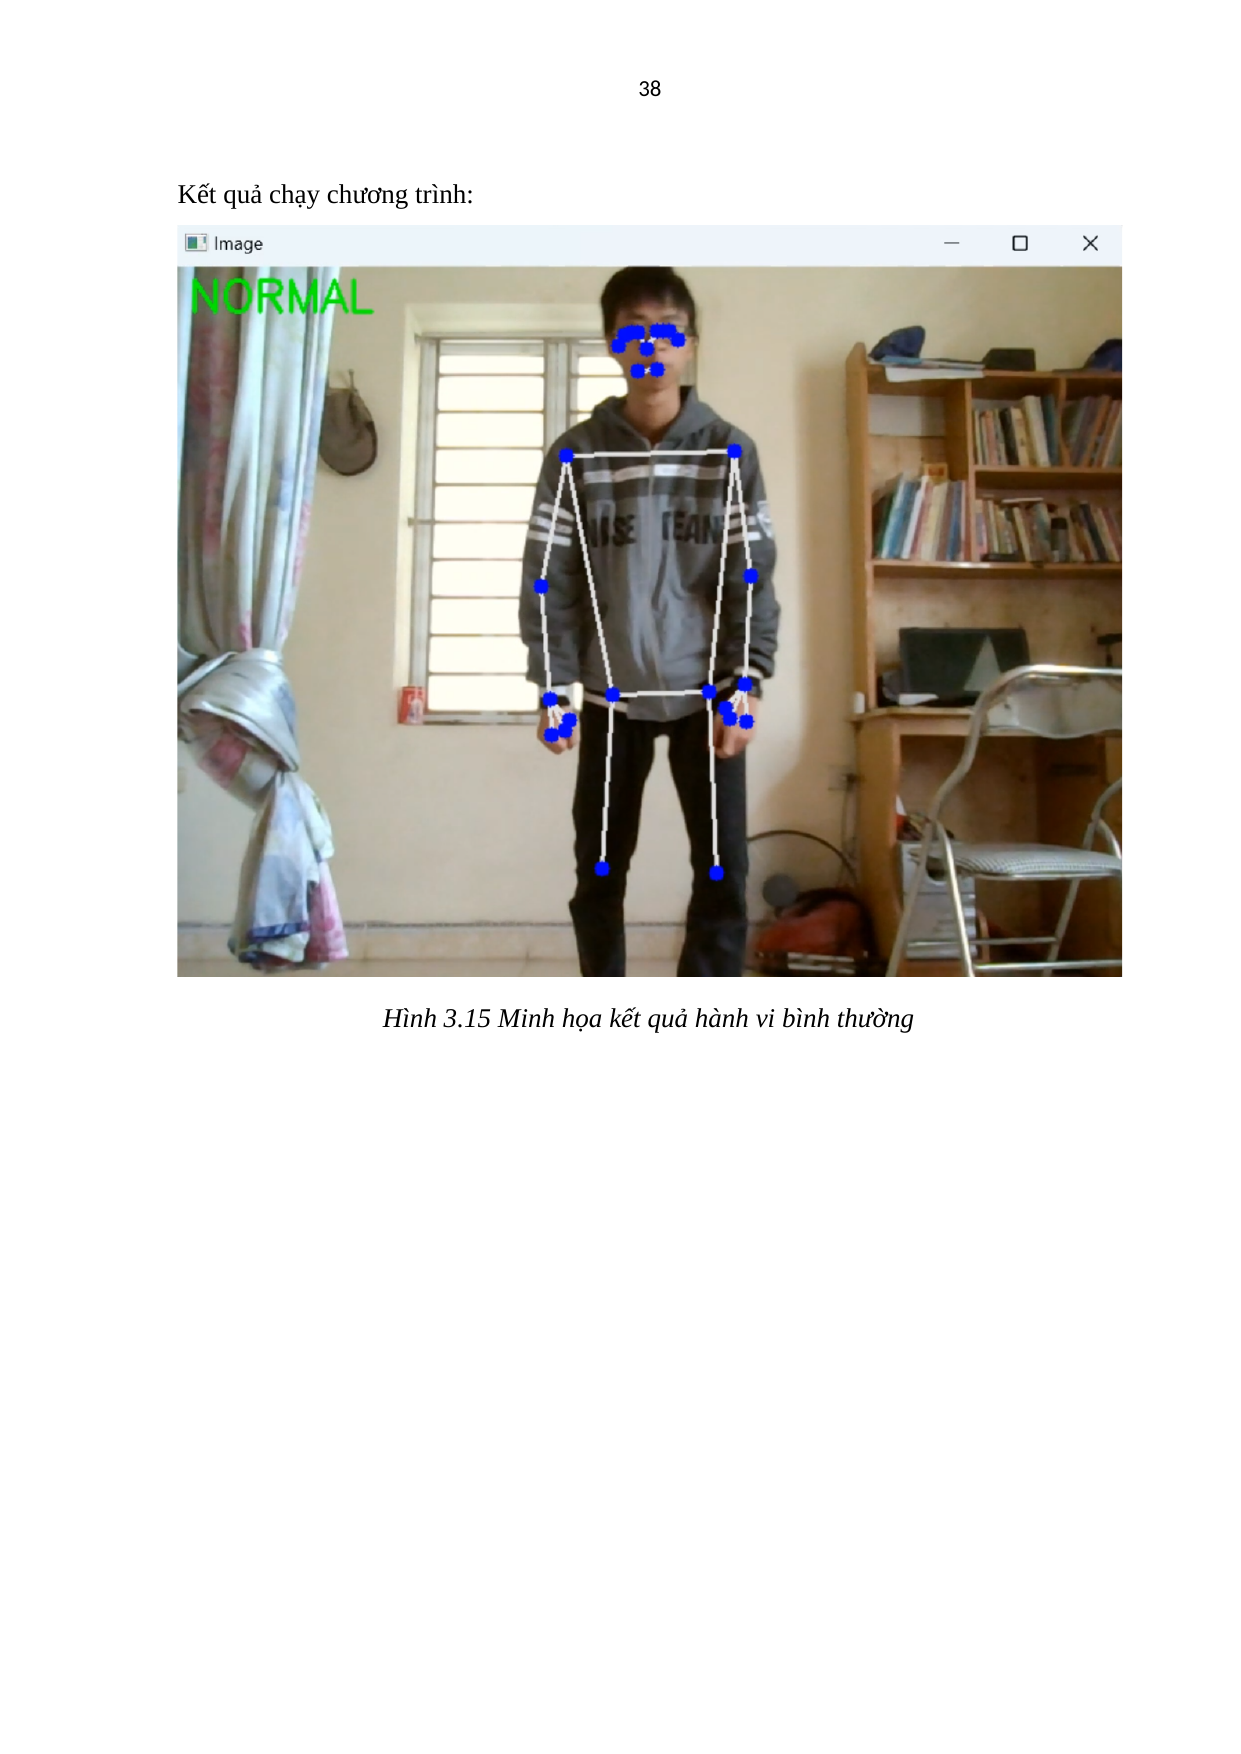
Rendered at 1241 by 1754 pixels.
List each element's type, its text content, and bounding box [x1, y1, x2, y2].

picture [177, 225, 1123, 977]
subtitle Hình 3.15 Minh họa kết quả hành vi bình thường [177, 1002, 1122, 1033]
text Kết quả chạy chương trình: [177, 178, 1122, 209]
